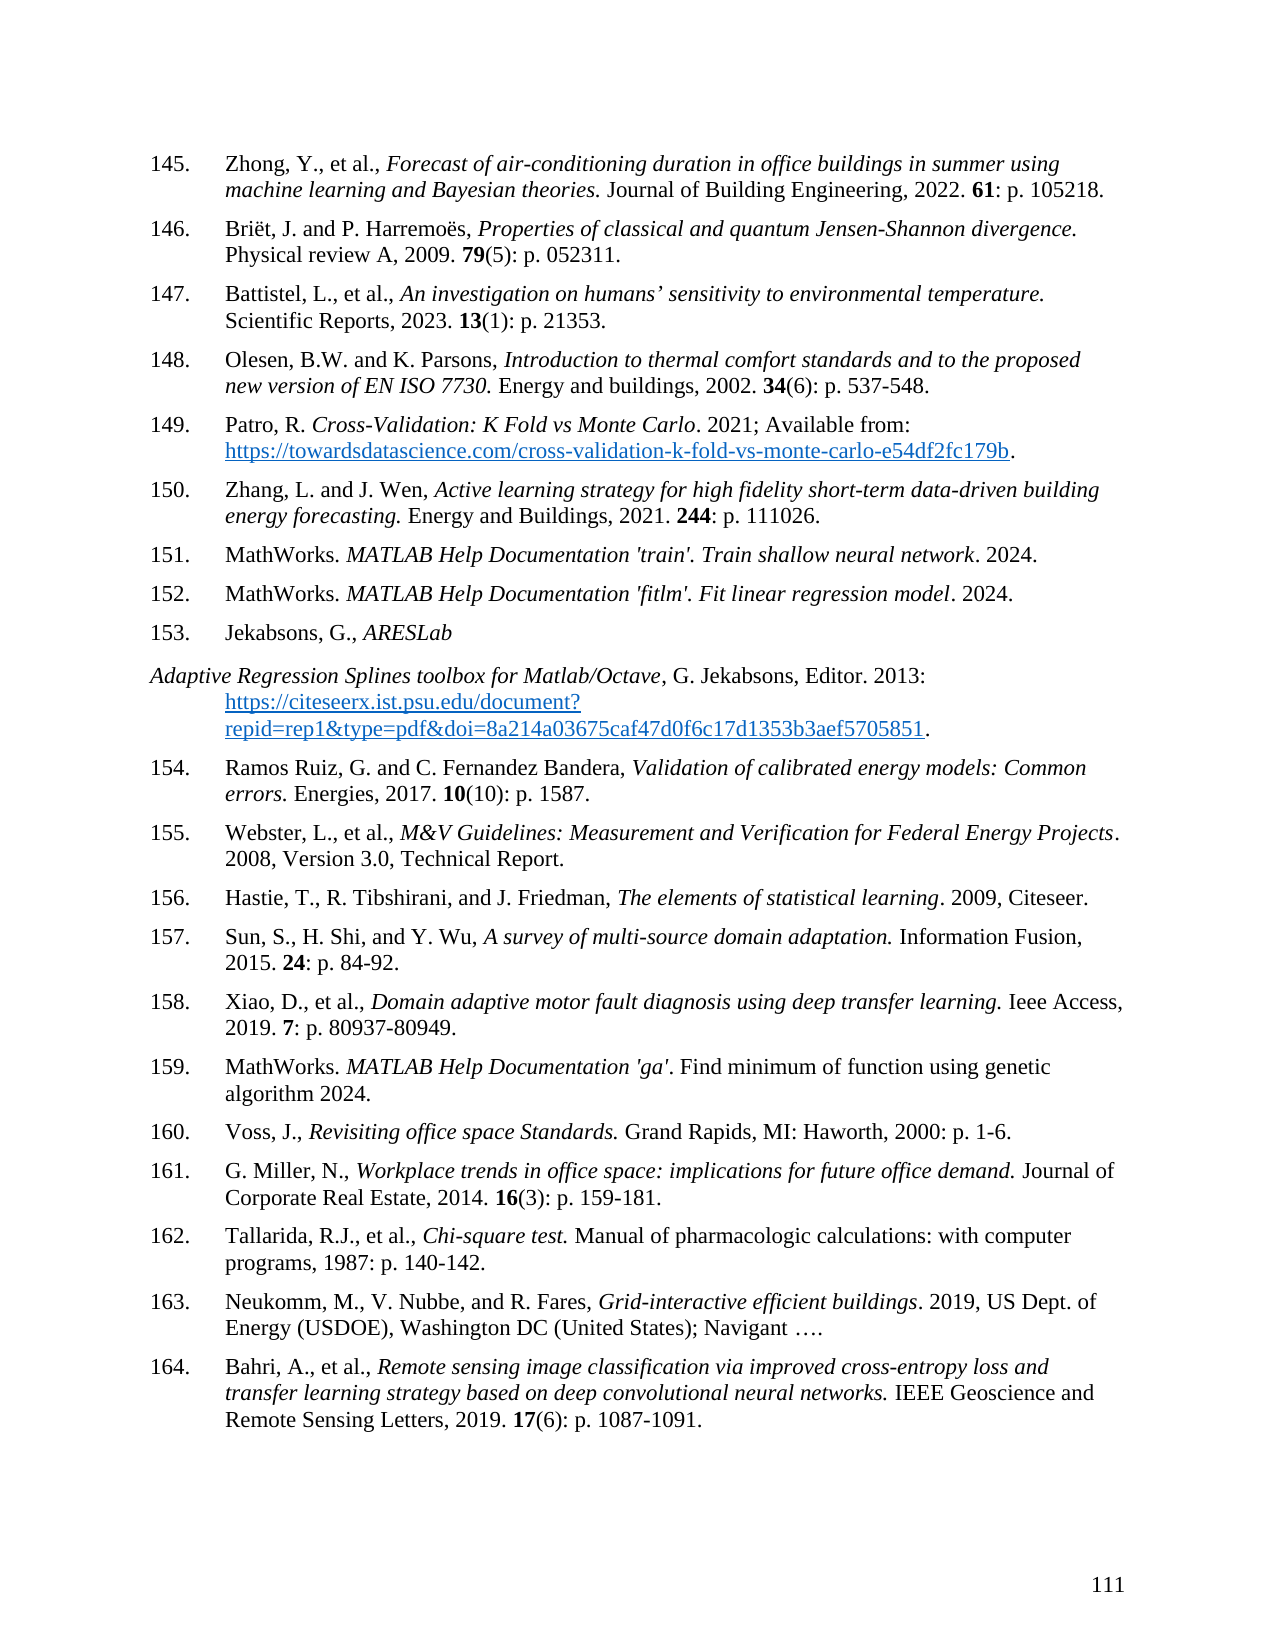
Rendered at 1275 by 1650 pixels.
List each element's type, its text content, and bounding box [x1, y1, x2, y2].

text 158. Xiao, D., et al., Domain adaptive motor fault diagnosis using deep transfer learning. Ieee Access, 2019. 7: p. 80937-80949. [150, 988, 1125, 1041]
text 146. Briët, J. and P. Harremoës, Properties of classical and quantum Jensen-Shannon divergence. Physical review A, 2009. 79(5): p. 052311. [150, 215, 1125, 268]
text 157. Sun, S., H. Shi, and Y. Wu, A survey of multi-source domain adaptation. Information Fusion, 2015. 24: p. 84-92. [150, 923, 1125, 976]
text 156. Hastie, T., R. Tibshirani, and J. Friedman, The elements of statistical learning. 2009, Citeseer. [150, 884, 1125, 910]
text 161. G. Miller, N., Workplace trends in office space: implications for future office demand. Journal of Corporate Real Estate, 2014. 16(3): p. 159-181. [150, 1157, 1125, 1210]
text 149. Patro, R. Cross-Validation: K Fold vs Monte Carlo. 2021; Available from: https://towardsdatascience.com/cross-validation-k-fold-vs-monte-carlo-e54df2fc179b. [150, 411, 1125, 463]
text 163. Neukomm, M., V. Nubbe, and R. Fares, Grid-interactive efficient buildings. 2019, US Dept. of Energy (USDOE), Washington DC (United States); Navigant …. [150, 1288, 1125, 1340]
text 154. Ramos Ruiz, G. and C. Fernandez Bandera, Validation of calibrated energy models: Common errors. Energies, 2017. 10(10): p. 1587. [150, 753, 1125, 806]
text 151. MathWorks. MATLAB Help Documentation 'train'. Train shallow neural network. 2024. [150, 541, 1125, 568]
text 155. Webster, L., et al., M&V Guidelines: Measurement and Verification for Federal Energy Projects. 2008, Version 3.0, Technical Report. [150, 819, 1125, 871]
text 152. MathWorks. MATLAB Help Documentation 'fitlm'. Fit linear regression model. 2024. [150, 580, 1125, 606]
text 153. Jekabsons, G., ARESLab [150, 619, 1125, 645]
text 164. Bahri, A., et al., Remote sensing image classification via improved cross-entropy loss and transfer learning strategy based on deep convolutional neural networks. IEEE Geoscience and Remote Sensing Letters, 2019. 17(6): p. 1087-1091. [150, 1353, 1125, 1432]
text 159. MathWorks. MATLAB Help Documentation 'ga'. Find minimum of function using genetic algorithm 2024. [150, 1053, 1125, 1106]
text 147. Battistel, L., et al., An investigation on humans’ sensitivity to environmental temperature. Scientific Reports, 2023. 13(1): p. 21353. [150, 280, 1125, 333]
text 148. Olesen, B.W. and K. Parsons, Introduction to thermal comfort standards and to the proposed new version of EN ISO 7730. Energy and buildings, 2002. 34(6): p. 537-548. [150, 346, 1125, 398]
text 150. Zhang, L. and J. Wen, Active learning strategy for high fidelity short-term data-driven building energy forecasting. Energy and Buildings, 2021. 244: p. 111026. [150, 476, 1125, 529]
text 145. Zhong, Y., et al., Forecast of air-conditioning duration in office buildings in summer using machine learning and Bayesian theories. Journal of Building Engineering, 2022. 61: p. 105218. [150, 150, 1125, 203]
text 160. Voss, J., Revisiting office space Standards. Grand Rapids, MI: Haworth, 2000: p. 1-6. [150, 1118, 1125, 1145]
text 162. Tallarida, R.J., et al., Chi-square test. Manual of pharmacologic calculations: with computer programs, 1987: p. 140-142. [150, 1222, 1125, 1275]
text Adaptive Regression Splines toolbox for Matlab/Octave, G. Jekabsons, Editor. 2013: https://citeseerx.ist.psu.edu/document?repid=rep1&type=pdf&doi=8a214a03675caf47d0f6c17d1353b3aef5705851. [150, 662, 1125, 741]
